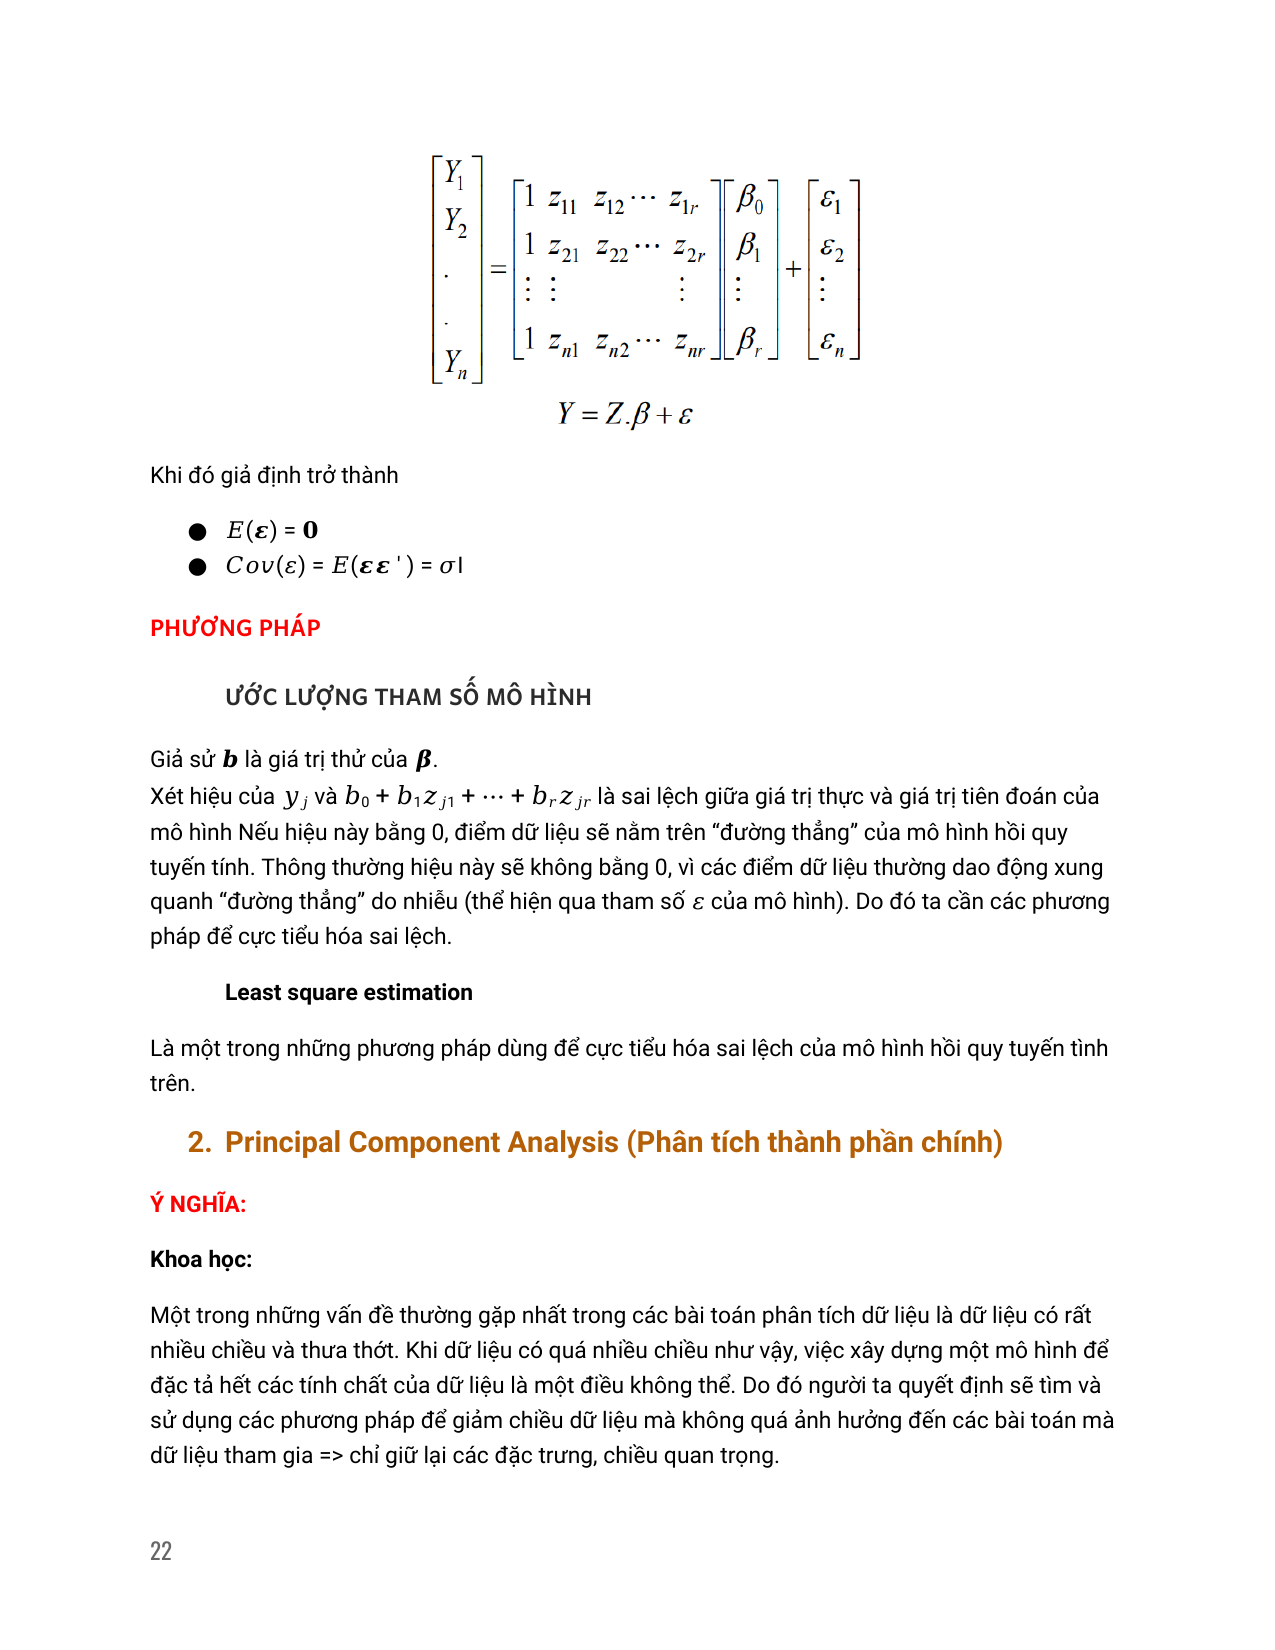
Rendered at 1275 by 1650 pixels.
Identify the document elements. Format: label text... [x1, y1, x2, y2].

list 𝐸(𝜺) = 𝟎 [187, 517, 1125, 544]
text Một trong những vấn đề thường gặp nhất trong các bài toán phân tích dữ liệu là dữ liệu có rất nhiều chiều và thưa thớt. Khi dữ liệu có quá nhiều chiều như vậy, việc xây dựng một mô hình để đặc tả hết các tính chất của dữ liệu là một điều không thể. Do đó người ta quyết định sẽ tìm và sử dụng các phương pháp để giảm chiều dữ liệu mà không quá ảnh hưởng đến các bài toán mà dữ liệu tham gia => chỉ giữ lại các đặc trưng, chiều quan trọng. [150, 1302, 1125, 1469]
text ƯỚC LƯỢNG THAM SỐ MÔ HÌNH [150, 677, 1125, 714]
picture [403, 150, 872, 432]
text Giả sử 𝒃 là giá trị thử của 𝜷. Xét hiệu của 𝑦𝑗 và 𝑏0 + 𝑏1𝑧𝑗1 + ⋯ + 𝑏𝑟𝑧𝑗𝑟 là sai lệch giữa giá trị thực và giá trị tiên đoán của mô hình Nếu hiệu này bằng 0, điểm dữ liệu sẽ nằm trên “đường thẳng” của mô hình hồi quy tuyến tính. Thông thường hiệu này sẽ không bằng 0, vì các điểm dữ liệu thường dao động xung quanh “đường thẳng” do nhiễu (thể hiện qua tham số 𝜀 của mô hình). Do đó ta cần các phương pháp để cực tiểu hóa sai lệch. [150, 746, 1125, 950]
text Khoa học: [150, 1246, 1125, 1273]
list 𝐶𝑜𝑣(𝜀) = 𝐸(𝜺𝜺 ′ ) = 𝜎I [187, 552, 1125, 579]
text Khi đó giả định trở thành [150, 462, 1125, 489]
text Là một trong những phương pháp dùng để cực tiểu hóa sai lệch của mô hình hồi quy tuyến tình trên. [150, 1035, 1125, 1097]
text PHƯƠNG PHÁP [150, 608, 1125, 645]
text Ý NGHĨA: [150, 1191, 1125, 1218]
text Least square estimation [150, 979, 1125, 1006]
list Principal Component Analysis (Phân tích thành phần chính) [187, 1126, 1125, 1160]
